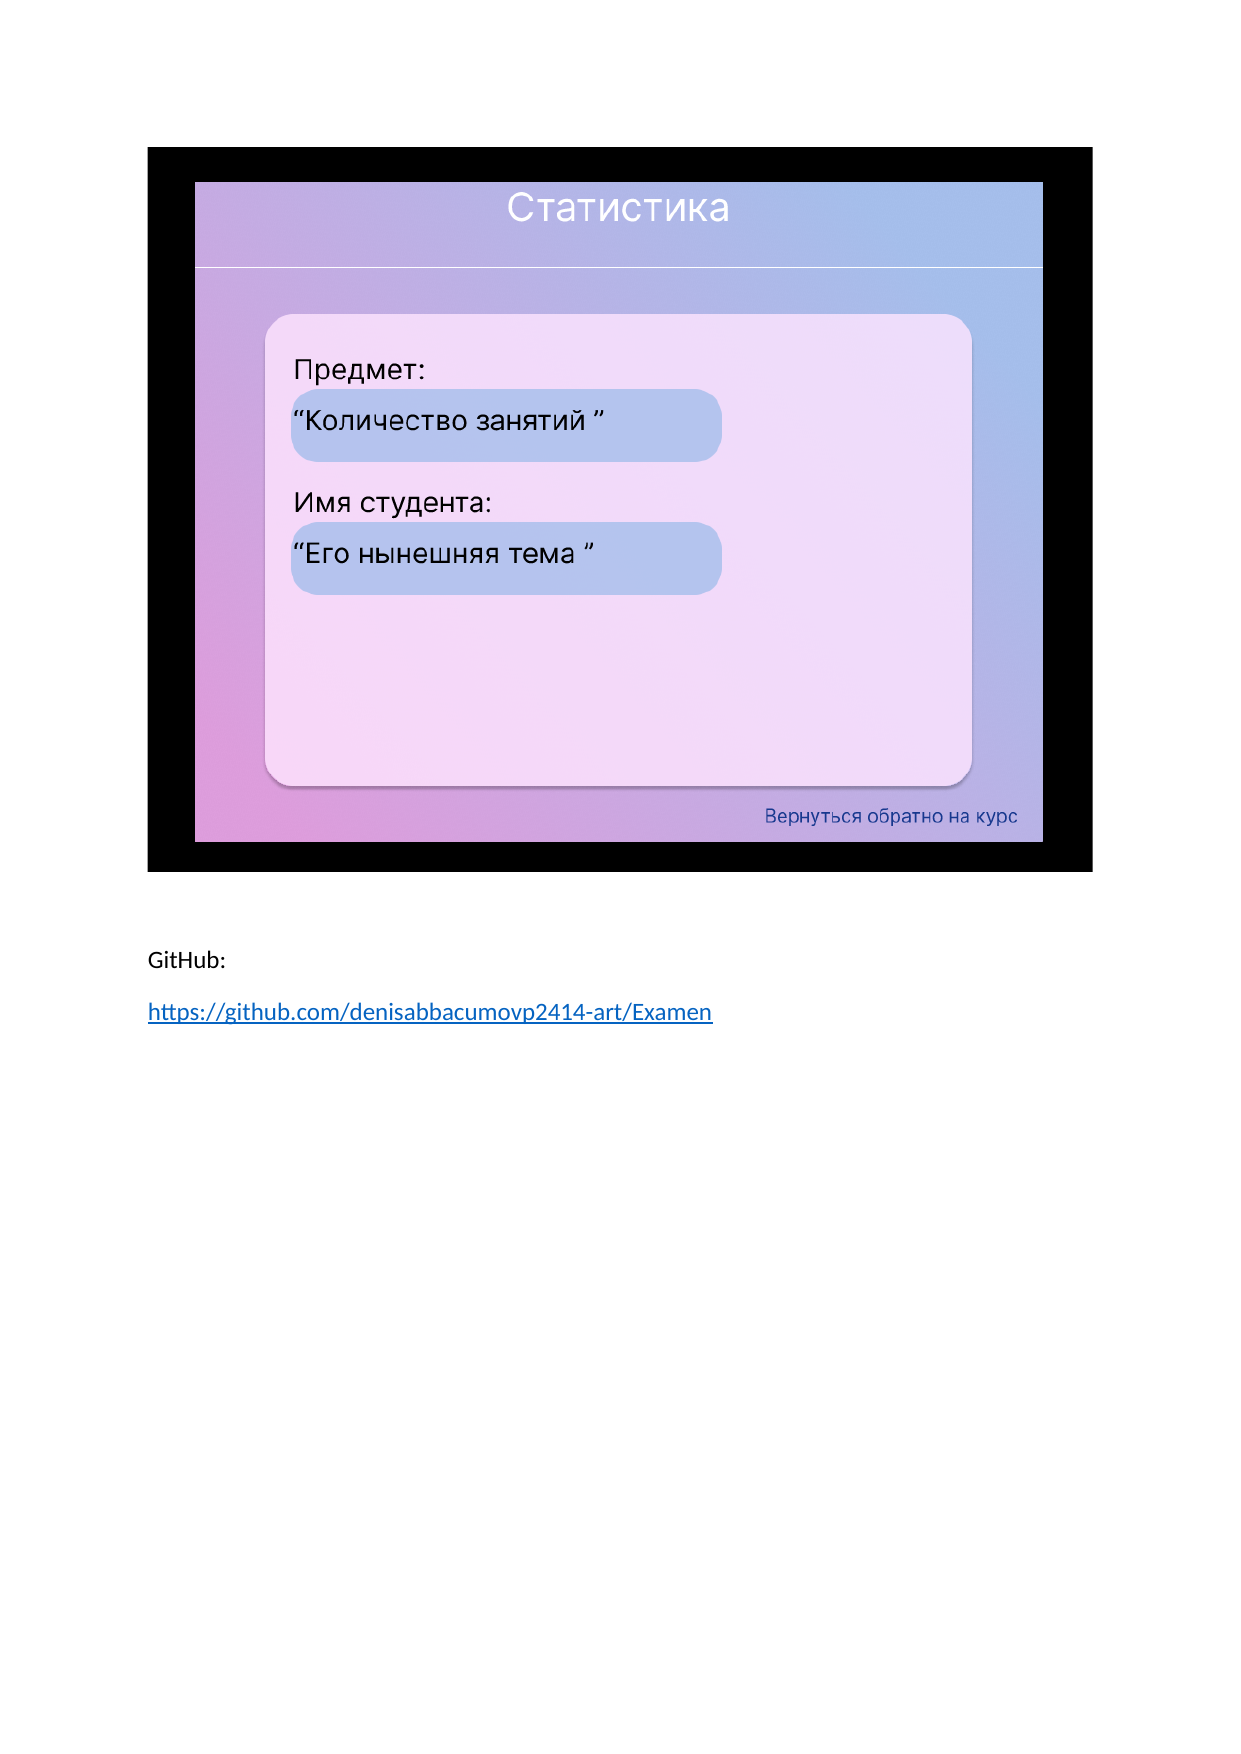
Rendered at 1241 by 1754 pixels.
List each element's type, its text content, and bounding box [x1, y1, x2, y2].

text https://github.com/denisabbacumovp2414-art/Examen [148, 996, 1093, 1026]
text GitHub: [148, 944, 1093, 975]
picture [147, 147, 1093, 872]
